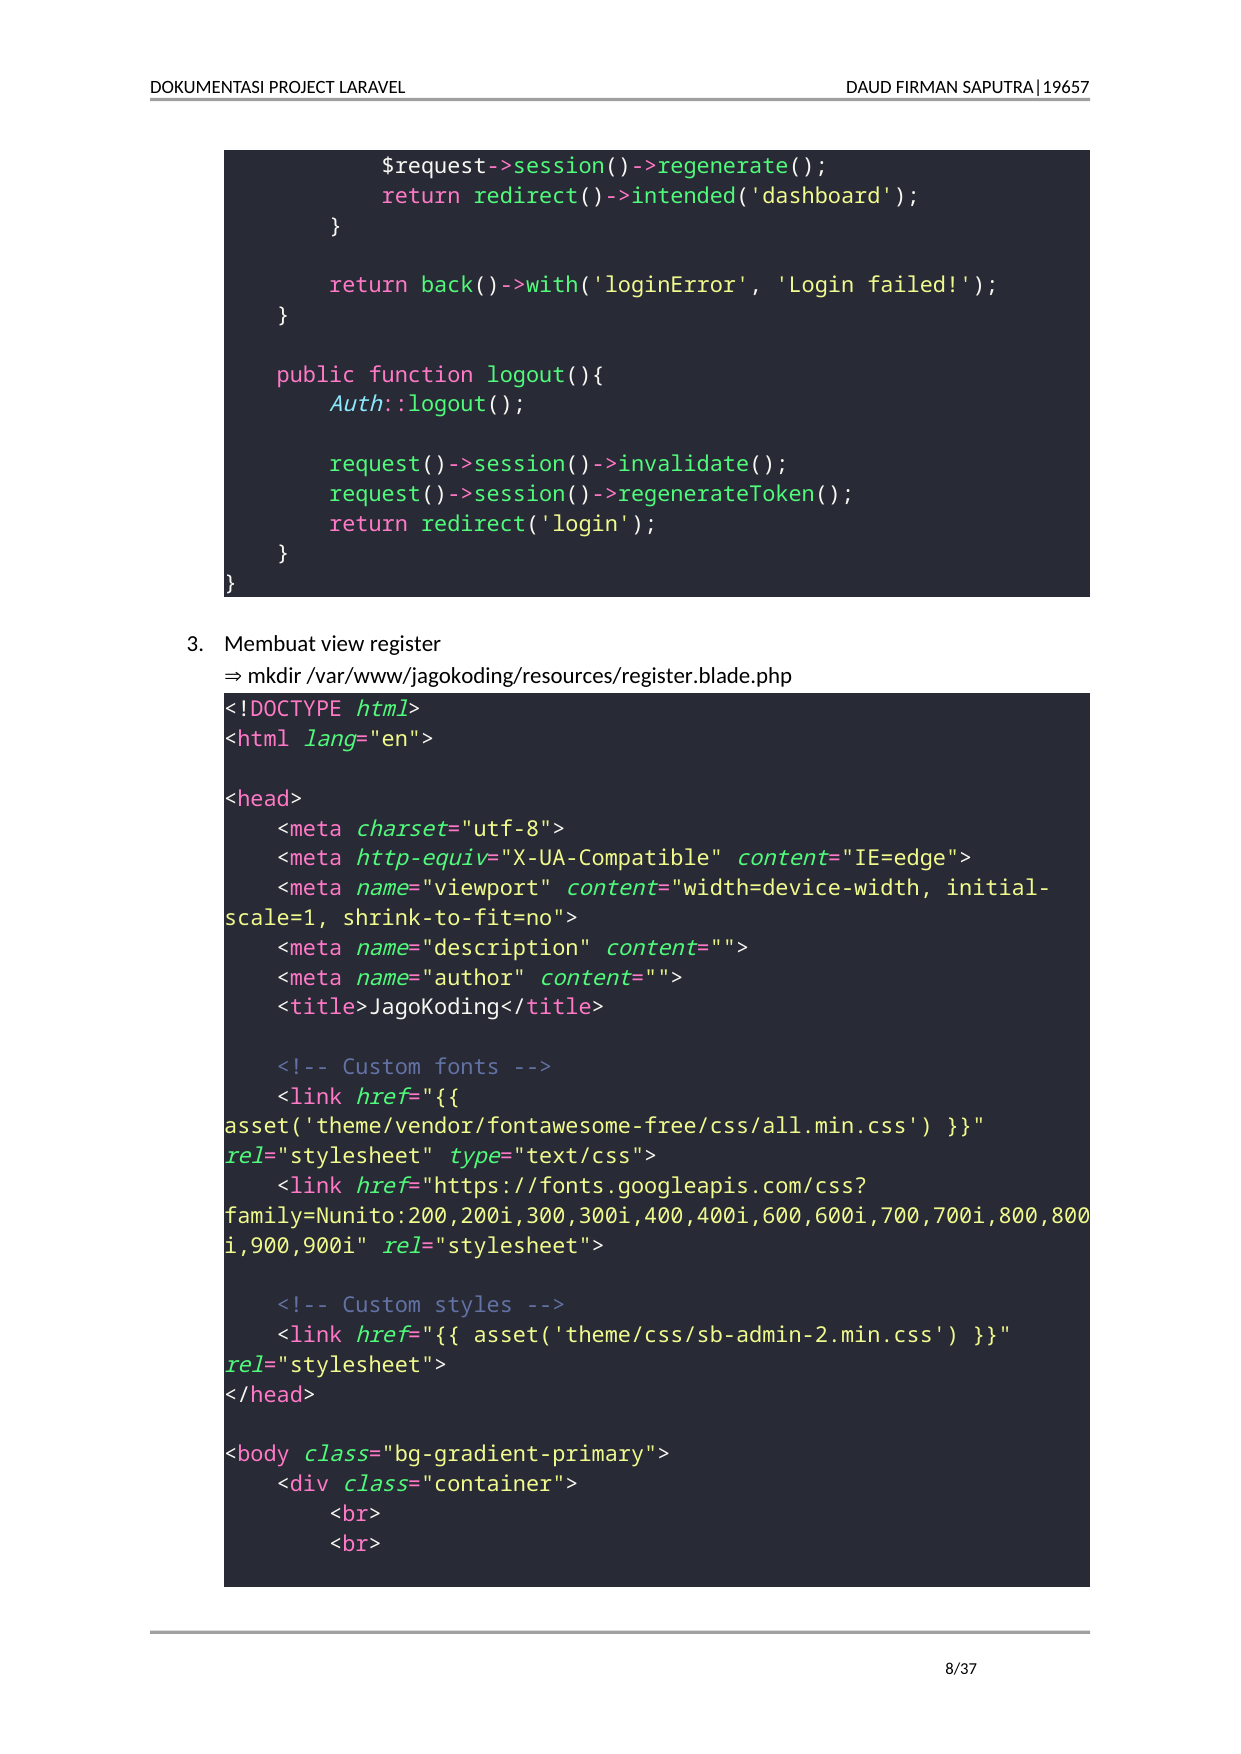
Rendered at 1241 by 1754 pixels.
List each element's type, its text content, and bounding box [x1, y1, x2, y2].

text <div class="container"> [224, 1468, 1090, 1498]
text } [224, 537, 1090, 567]
text </head> [224, 1379, 1090, 1408]
text <html lang="en"> [224, 723, 1090, 753]
text $request->session()->regenerate(); [224, 150, 1090, 180]
text <!-- Custom styles --> [224, 1289, 1090, 1319]
list mkdir /var/www/jagokoding/resources/register.blade.php [224, 661, 1090, 689]
text } [224, 567, 1090, 597]
text Auth::logout(); [224, 388, 1090, 418]
text <meta name="viewport" content="width=device-width, initial-scale=1, shrink-to-fit=no"> [224, 872, 1090, 932]
text <body class="bg-gradient-primary"> [224, 1438, 1090, 1468]
text <title>JagoKoding</title> [224, 991, 1090, 1021]
list Membuat view register [186, 629, 1090, 657]
text <link href="{{ asset('theme/css/sb-admin-2.min.css') }}" rel="stylesheet"> [224, 1319, 1090, 1379]
text <link href="{{ asset('theme/vendor/fontawesome-free/css/all.min.css') }}" rel="stylesheet" type="text/css"> [224, 1081, 1090, 1170]
text } [224, 299, 1090, 329]
text return redirect()->intended('dashboard'); [224, 180, 1090, 209]
text <br> [224, 1498, 1090, 1528]
text request()->session()->invalidate(); [224, 448, 1090, 478]
text <meta name="author" content=""> [224, 962, 1090, 991]
text } [224, 209, 1090, 239]
text request()->session()->regenerateToken(); [224, 478, 1090, 507]
text <br> [224, 1528, 1090, 1557]
text <meta charset="utf-8"> [224, 813, 1090, 842]
text <head> [224, 783, 1090, 813]
text <meta http-equiv="X-UA-Compatible" content="IE=edge"> [224, 842, 1090, 872]
text public function logout(){ [224, 358, 1090, 388]
text <!-- Custom fonts --> [224, 1051, 1090, 1081]
text return back()->with('loginError', 'Login failed!'); [224, 269, 1090, 299]
text return redirect('login'); [224, 507, 1090, 537]
text <link href="https://fonts.googleapis.com/css?family=Nunito:200,200i,300,300i,400,400i,600,600i,700,700i,800,800i,900,900i" rel="stylesheet"> [224, 1170, 1090, 1259]
text <meta name="description" content=""> [224, 932, 1090, 962]
text <!DOCTYPE html> [224, 693, 1090, 723]
